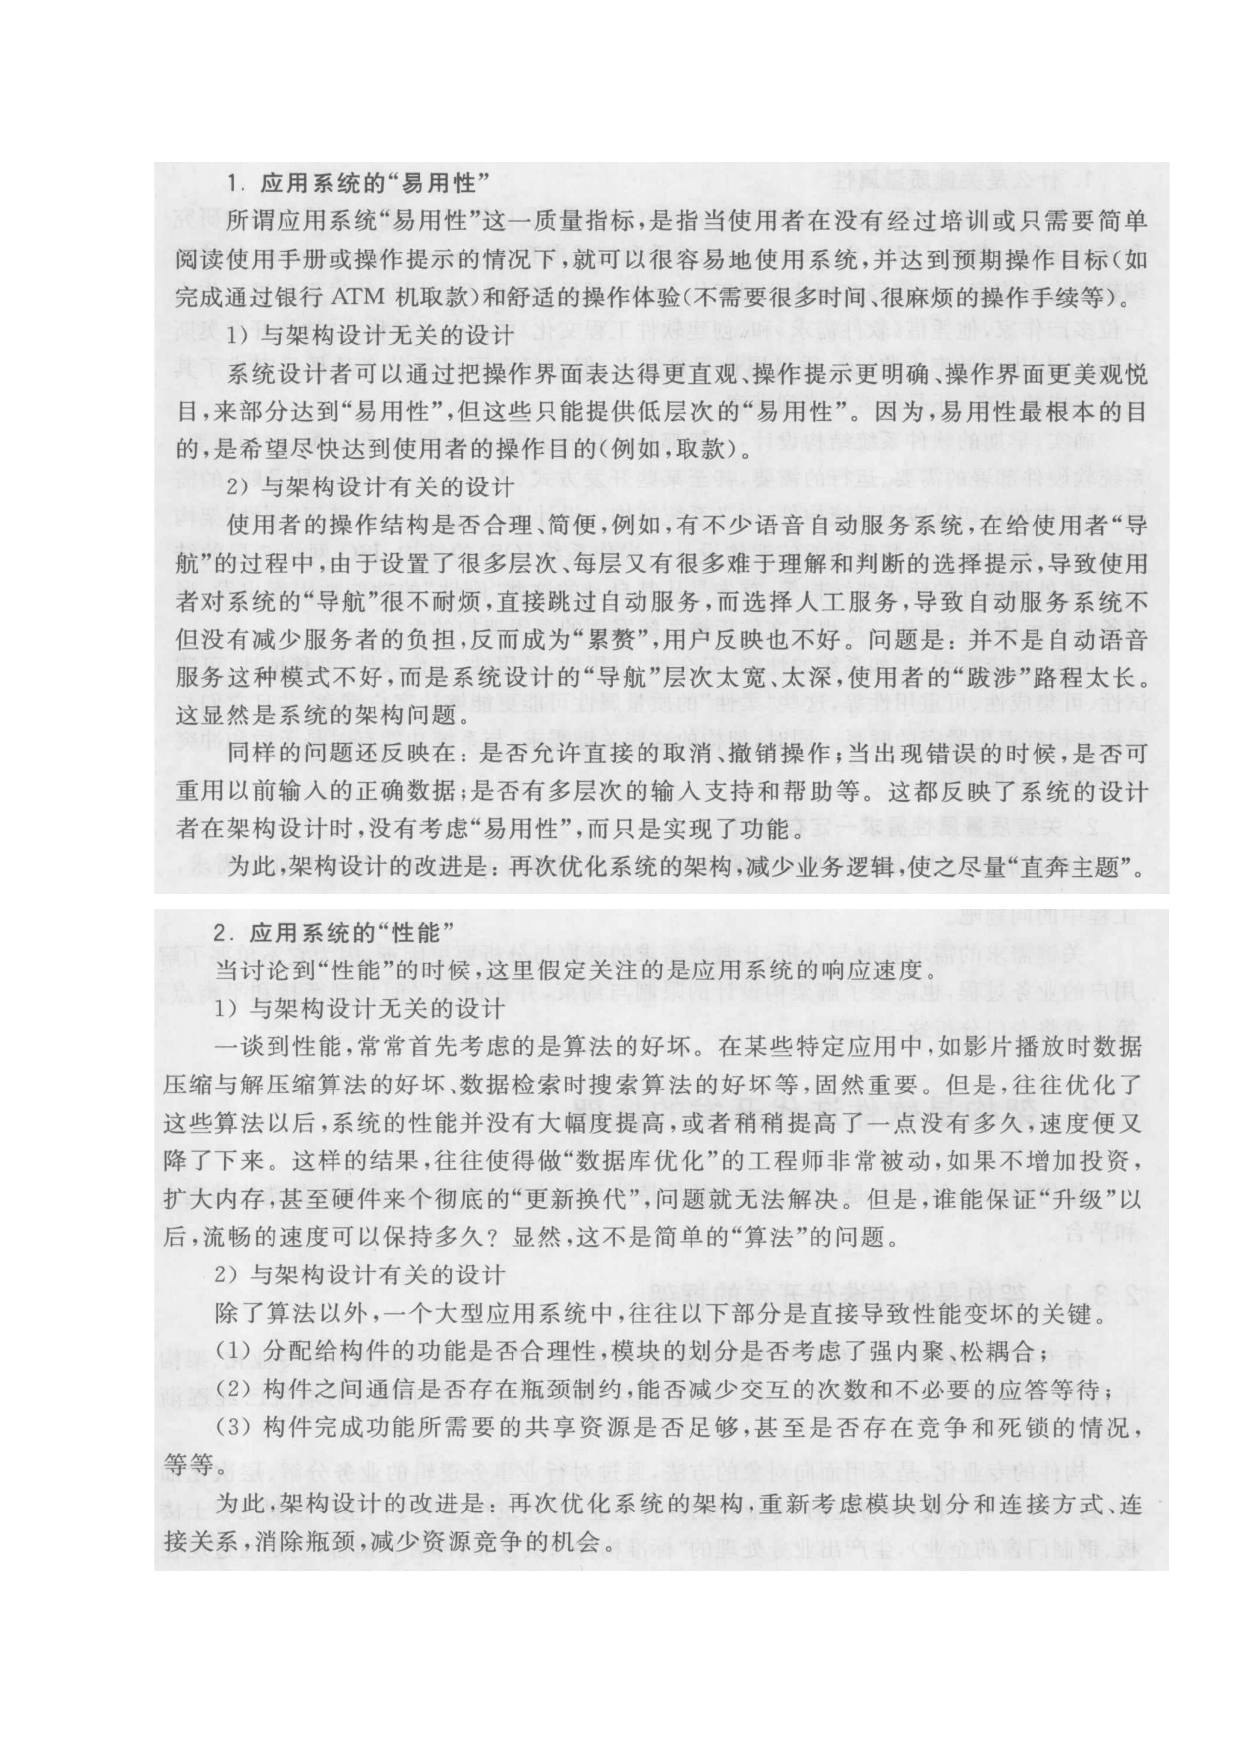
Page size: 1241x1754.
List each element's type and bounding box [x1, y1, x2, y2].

picture [154, 909, 1169, 1571]
picture [154, 162, 1170, 894]
